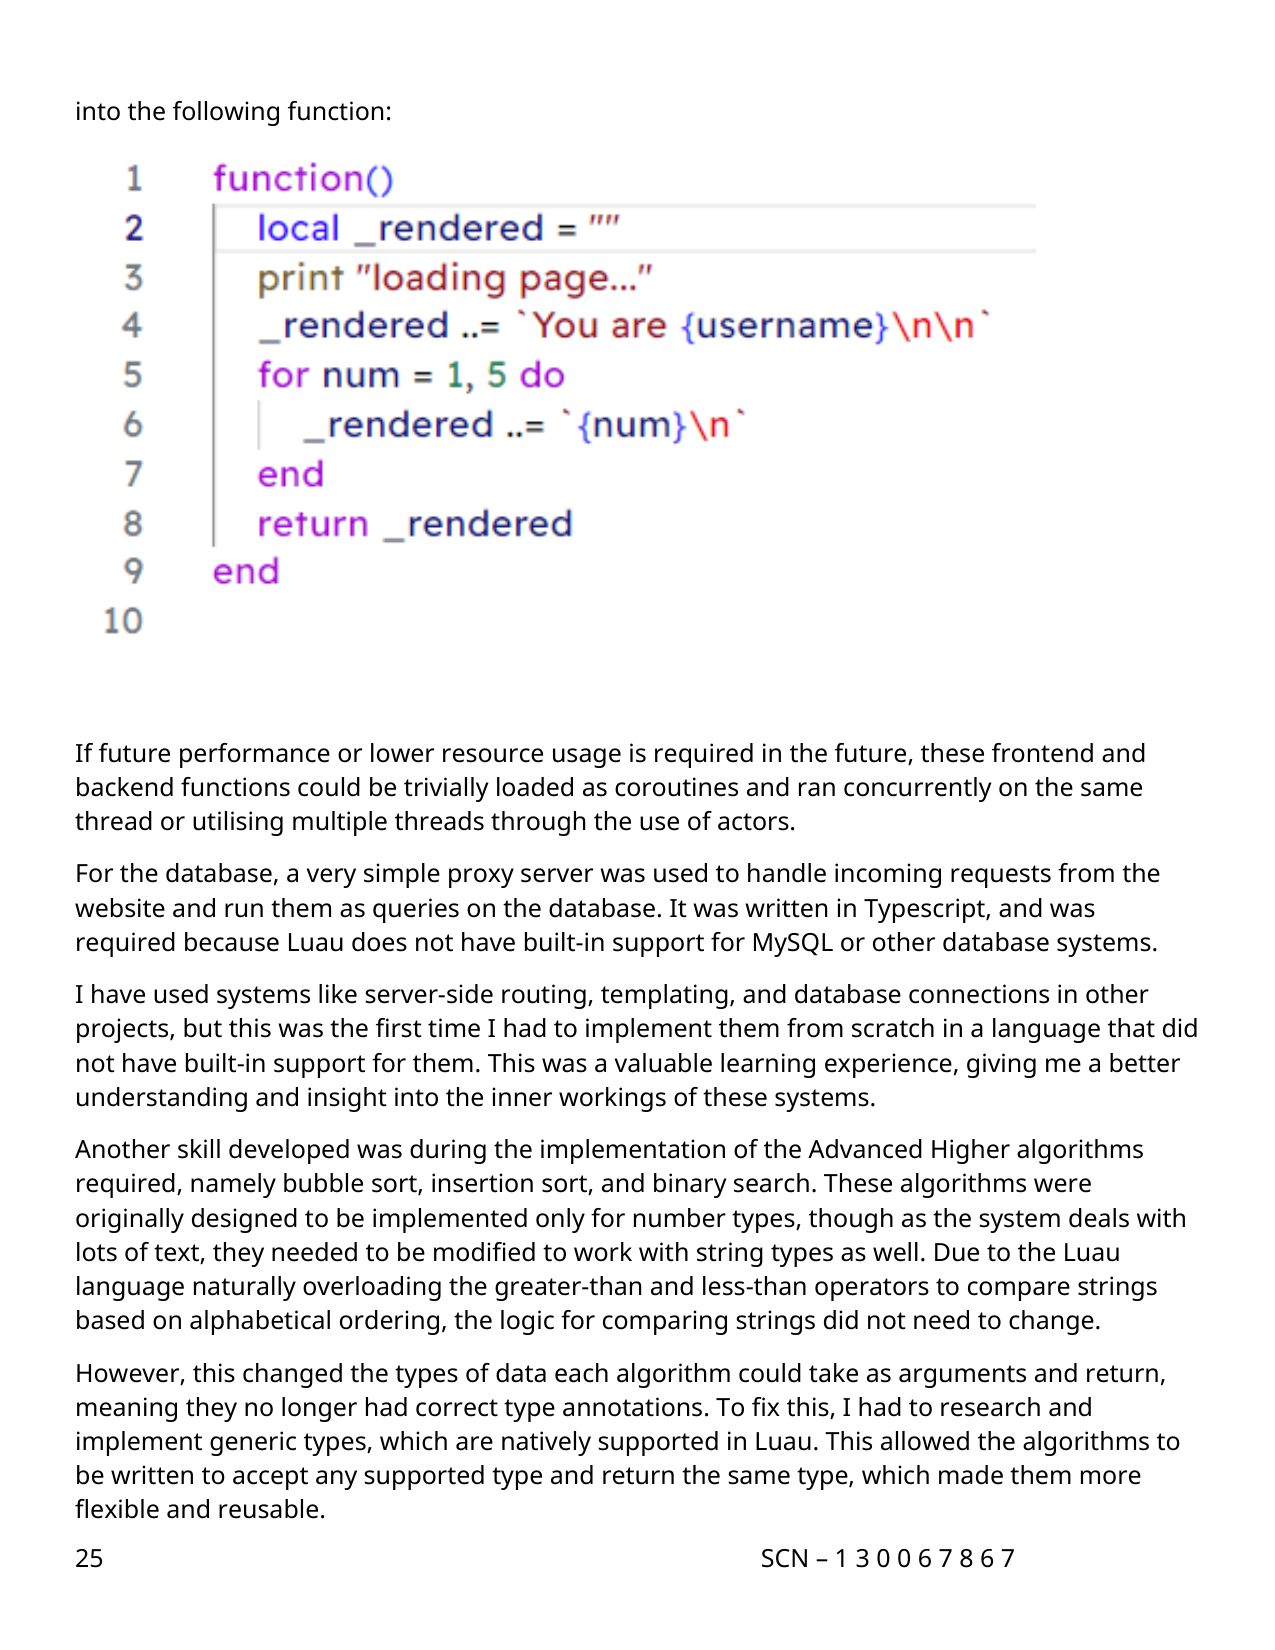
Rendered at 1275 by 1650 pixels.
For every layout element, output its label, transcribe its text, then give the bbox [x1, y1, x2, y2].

text However, this changed the types of data each algorithm could take as arguments and return, meaning they no longer had correct type annotations. To fix this, I had to research and implement generic types, which are natively supported in Luau. This allowed the algorithms to be written to accept any supported type and return the same type, which made them more flexible and reusable. [75, 1355, 1200, 1526]
text into the following function: [75, 94, 1200, 128]
text I have used systems like server-side routing, templating, and database connections in other projects, but this was the first time I had to implement them from scratch in a language that did not have built-in support for them. This was a valuable learning experience, giving me a better understanding and insight into the inner workings of these systems. [75, 977, 1200, 1113]
text Another skill developed was during the implementation of the Advanced Higher algorithms required, namely bubble sort, insertion sort, and binary search. These algorithms were originally designed to be implemented only for number types, though as the system deals with lots of text, they needed to be modified to work with string types as well. Due to the Luau language naturally overloading the greater-than and less-than operators to compare strings based on alphabetical ordering, the logic for comparing strings did not need to change. [75, 1132, 1200, 1336]
text For the database, a very simple proxy server was used to handle incoming requests from the website and run them as queries on the database. It was written in Typescript, and was required because Luau does not have built-in support for MySQL or other database systems. [75, 856, 1200, 958]
picture [75, 146, 1036, 664]
text If future performance or lower resource usage is required in the future, these frontend and backend functions could be trivially loaded as coroutines and ran concurrently on the same thread or utilising multiple threads through the use of actors. [75, 735, 1200, 837]
